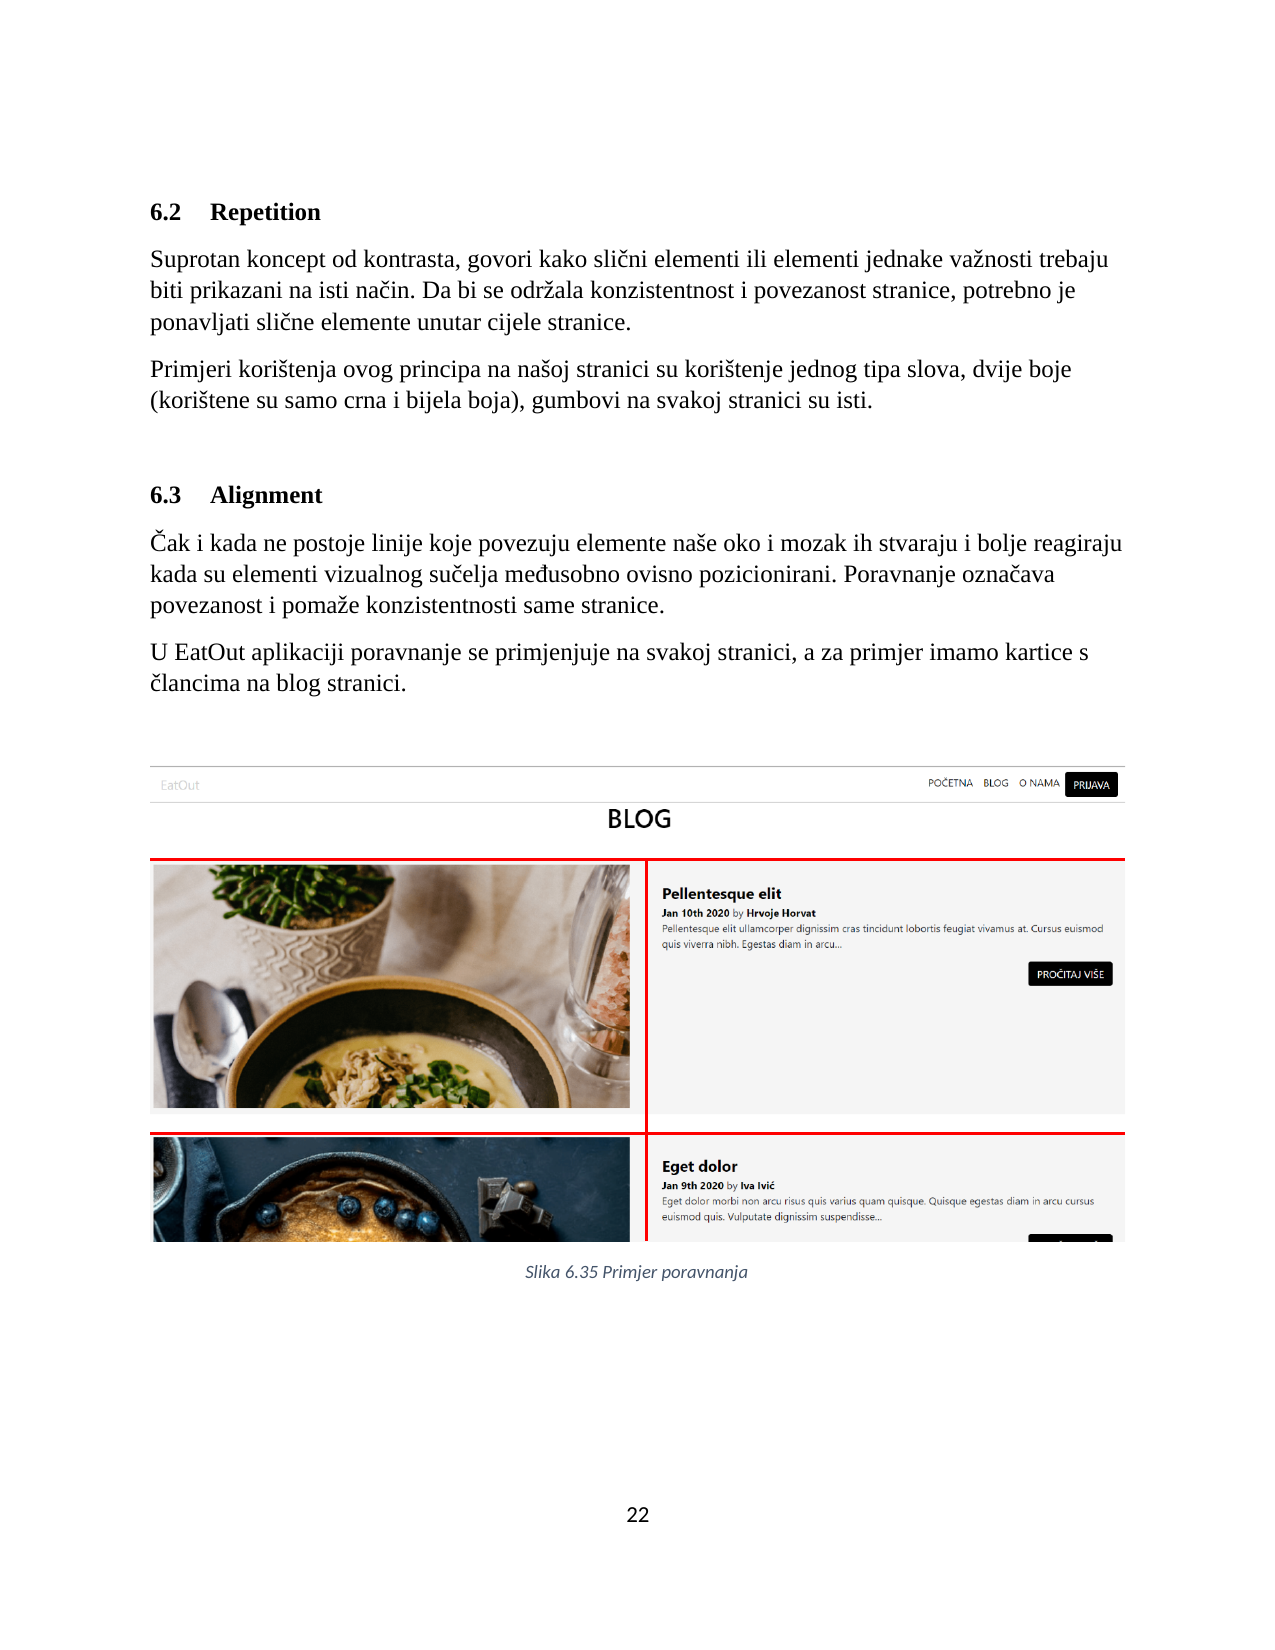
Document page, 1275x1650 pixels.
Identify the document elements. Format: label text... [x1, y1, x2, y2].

text Primjeri korištenja ovog principa na našoj stranici su korištenje jednog tipa slova, dvije boje (korištene su samo crna i bijela boja), gumbovi na svakoj stranici su isti. [150, 354, 1125, 414]
picture [150, 763, 1125, 858]
text Čak i kada ne postoje linije koje povezuju elemente naše oko i mozak ih stvaraju i bolje reagiraju kada su elementi vizualnog sučelja međusobno ovisno pozicionirani. Poravnanje označava povezanost i pomaže konzistentnosti same stranice. [150, 528, 1125, 618]
subtitle Repetition [150, 197, 1125, 226]
picture [648, 861, 1125, 1132]
text Suprotan koncept od kontrasta, govori kako slični elementi ili elementi jednake važnosti trebaju biti prikazani na isti način. Da bi se održala konzistentnost i povezanost stranice, potrebno je ponavljati slične elemente unutar cijele stranice. [150, 244, 1125, 335]
picture [150, 861, 645, 1132]
picture [150, 1135, 1125, 1242]
text U EatOut aplikaciji poravnanje se primjenjuje na svakoj stranici, a za primjer imamo kartice s člancima na blog stranici. [150, 637, 1125, 697]
subtitle Alignment [150, 480, 1125, 509]
